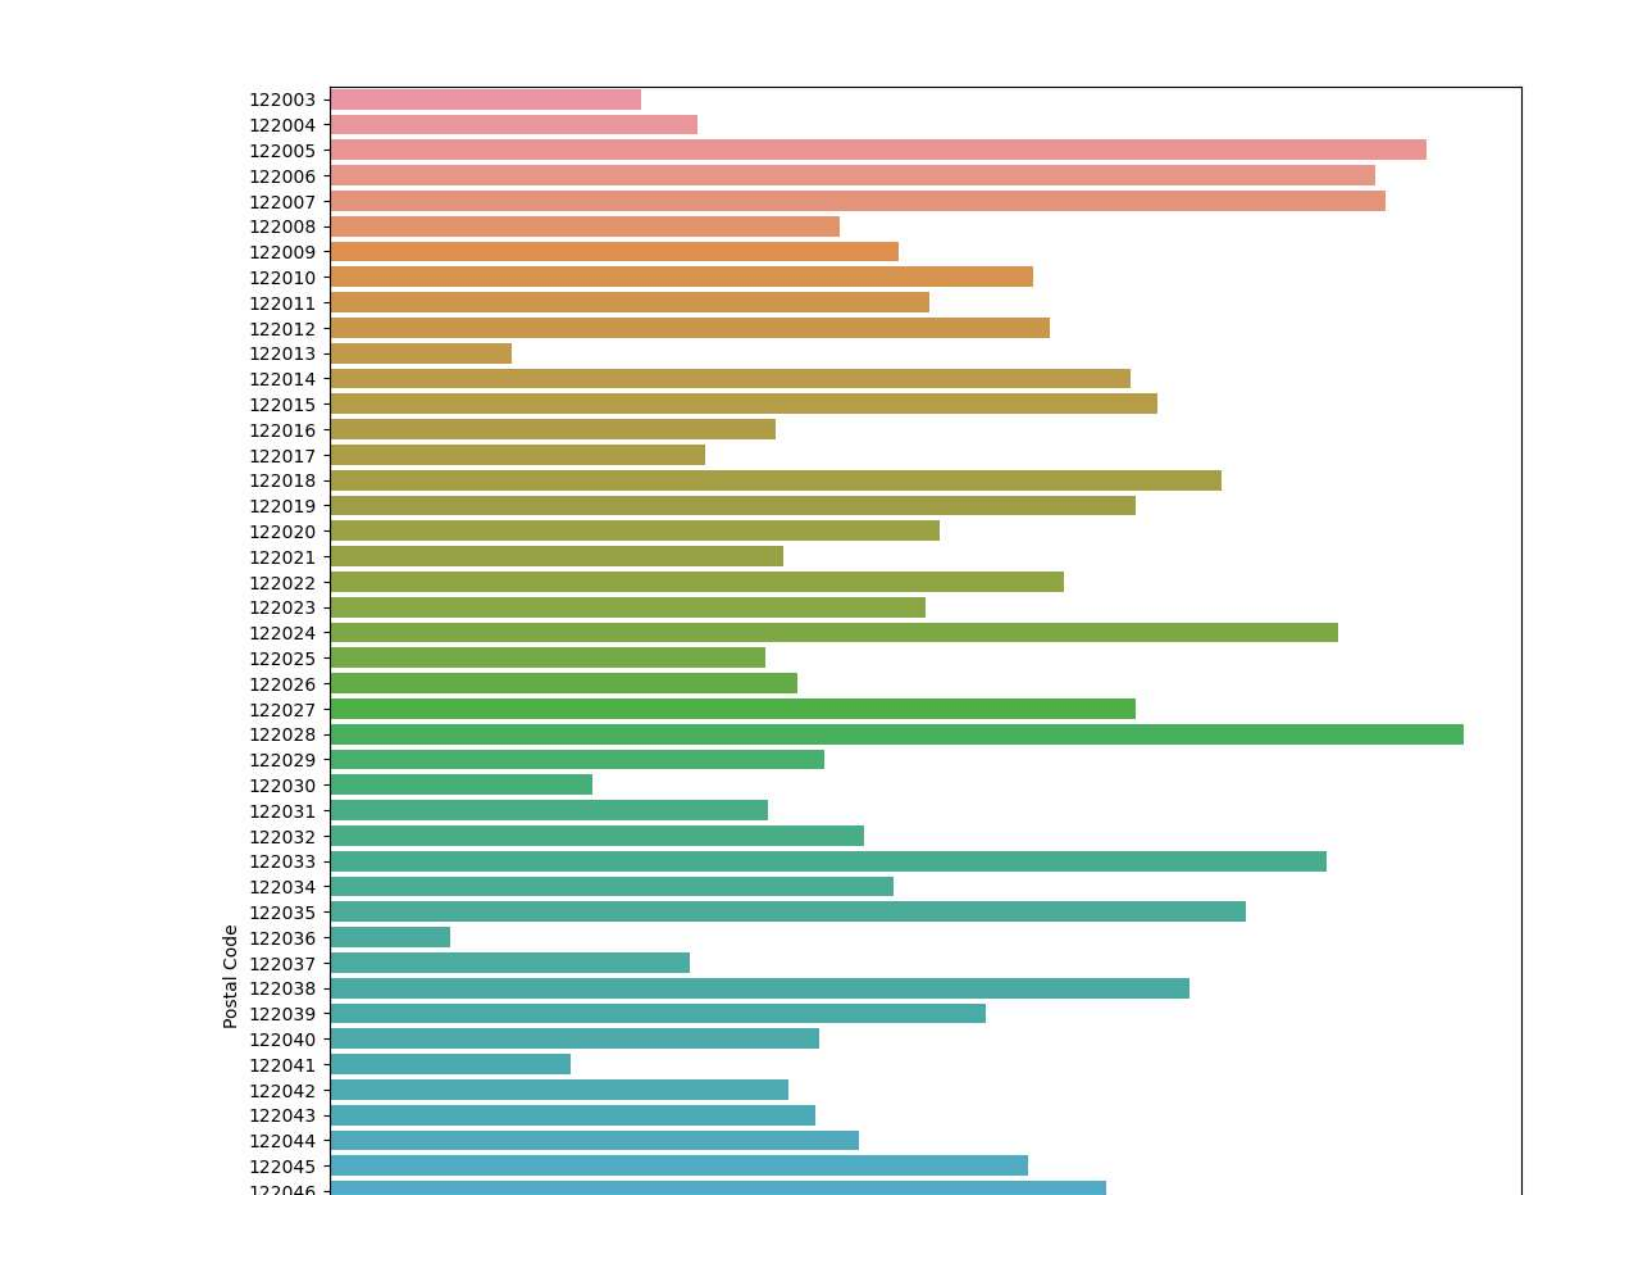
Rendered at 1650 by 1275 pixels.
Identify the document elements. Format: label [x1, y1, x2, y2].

picture [221, 75, 1533, 1195]
